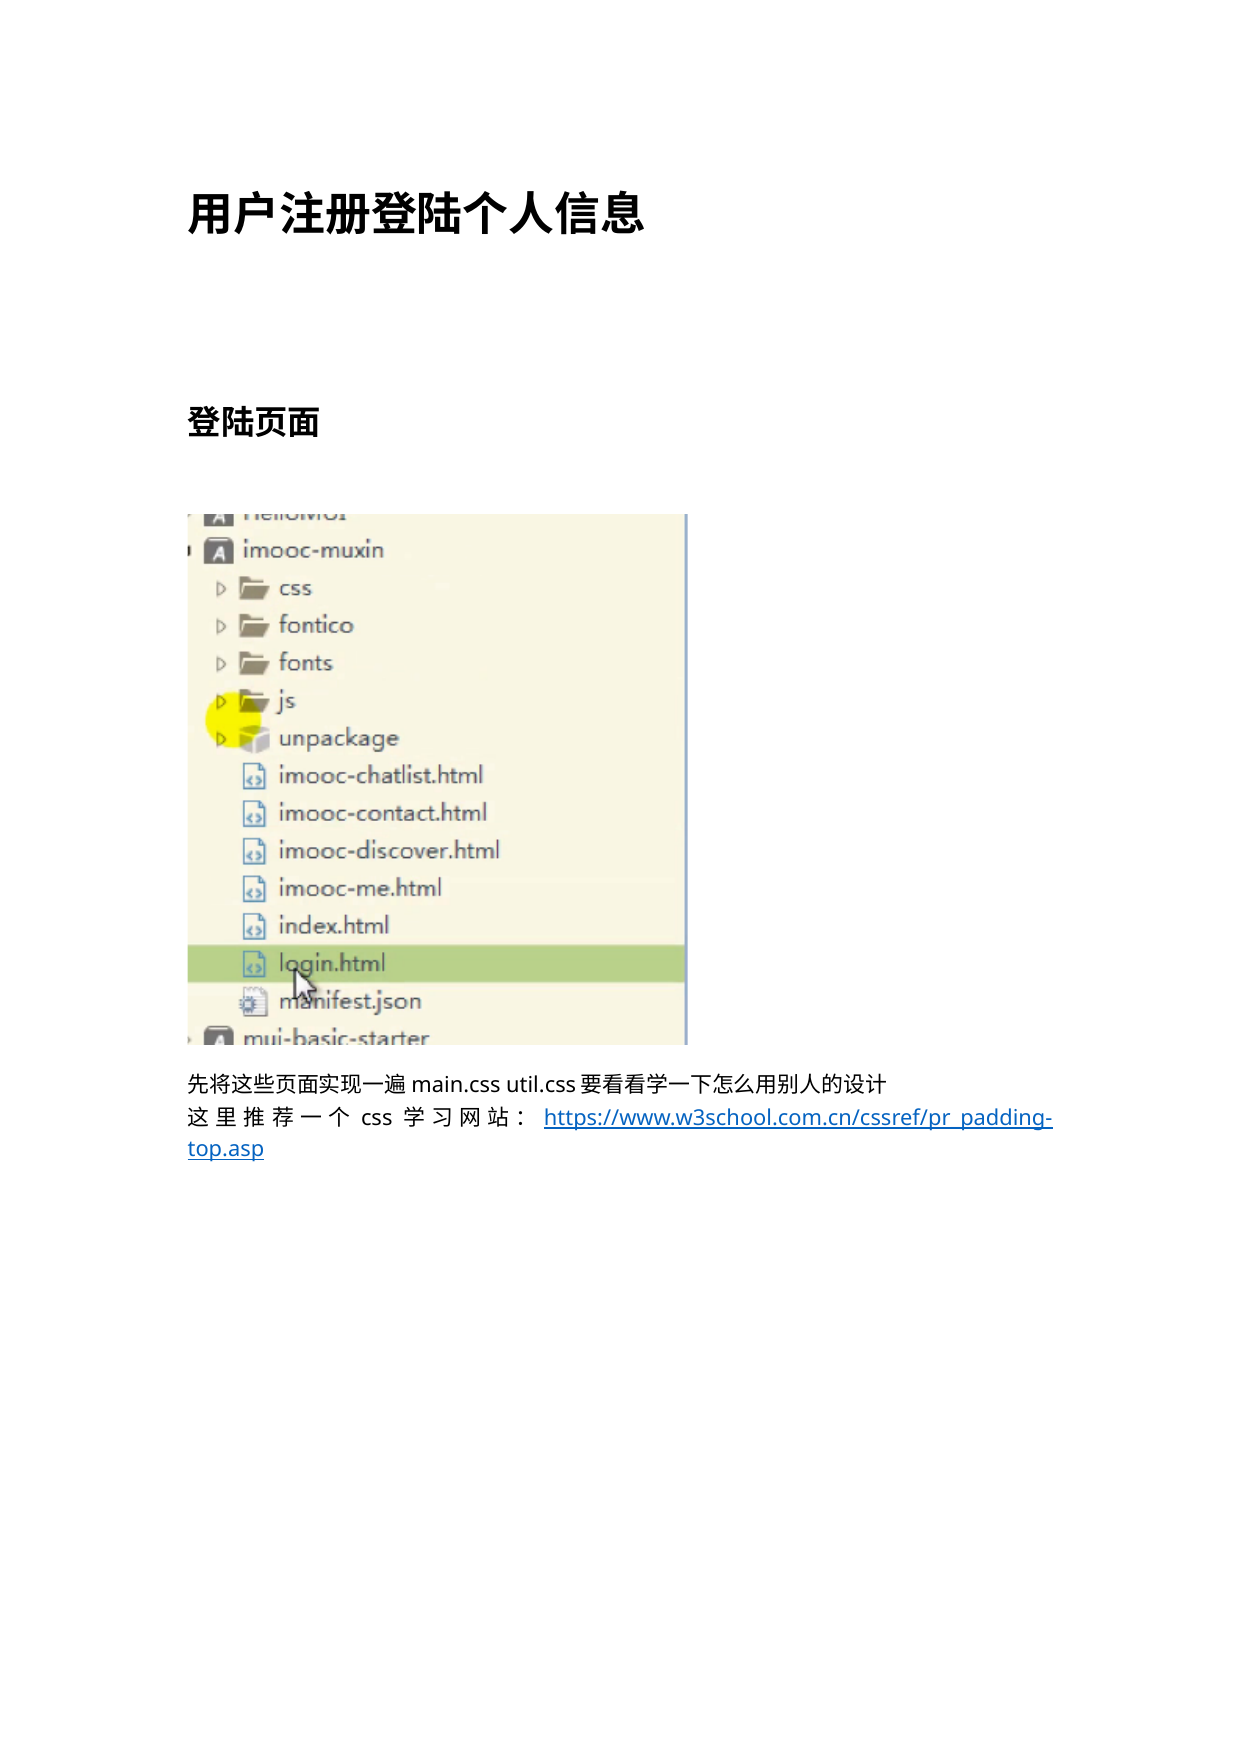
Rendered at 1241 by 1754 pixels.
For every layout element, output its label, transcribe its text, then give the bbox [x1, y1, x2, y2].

picture [187, 514, 688, 1045]
subtitle 用户注册登陆个人信息 [187, 162, 1053, 259]
subtitle 登陆页面 [187, 387, 1053, 452]
text 这里推荐一个css学习网站：https://www.w3school.com.cn/cssref/pr_padding-top.asp [187, 1099, 1053, 1164]
text 先将这些页面实现一遍 main.css util.css要看看学一下怎么用别人的设计 [187, 1067, 1053, 1099]
